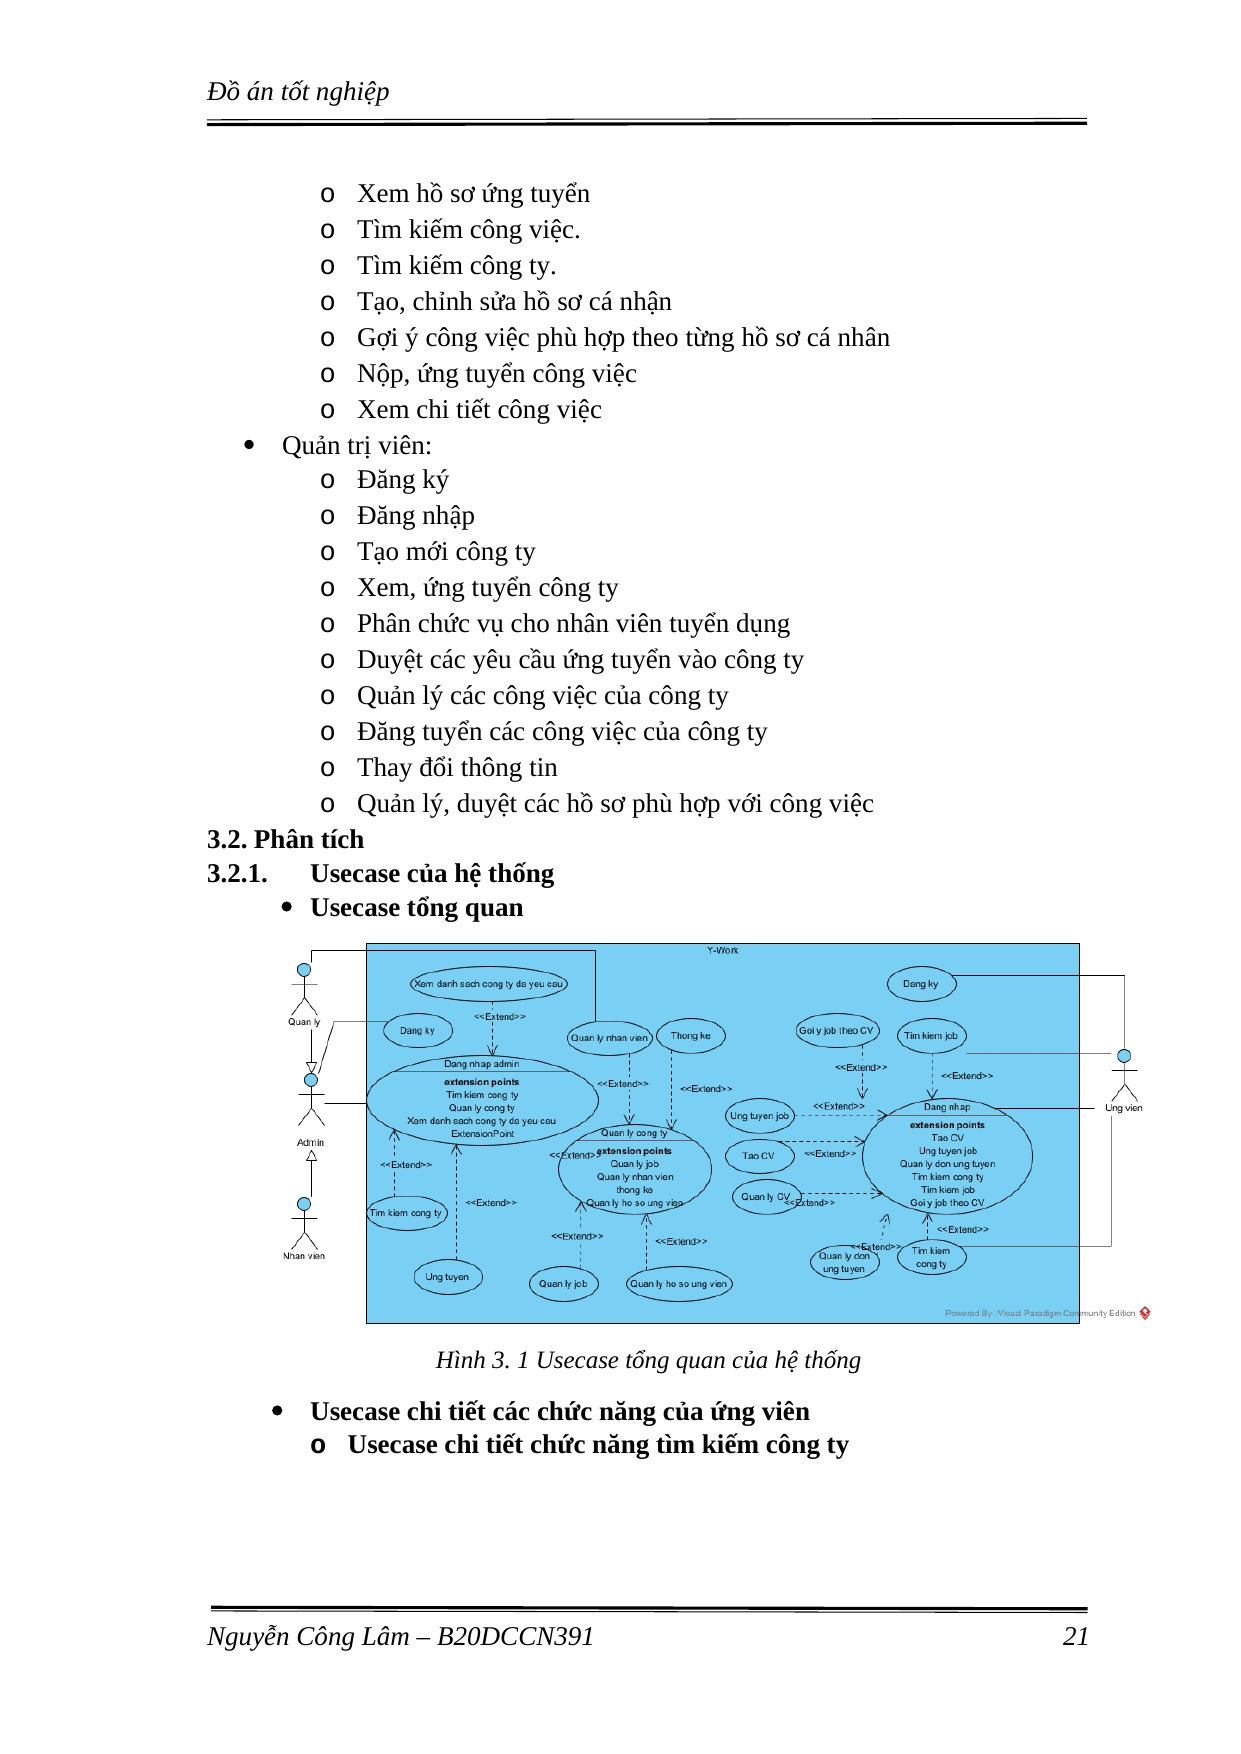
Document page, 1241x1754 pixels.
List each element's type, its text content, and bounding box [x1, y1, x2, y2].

list Phân chức vụ cho nhân viên tuyển dụng [319, 607, 1092, 641]
list Usecase tổng quan [282, 891, 1092, 922]
list Quản lý, duyệt các hồ sơ phù hợp với công việc [319, 788, 1092, 821]
list Usecase chi tiết các chức năng của ứng viên [272, 1394, 1092, 1426]
list Phân tích [207, 824, 1092, 855]
list Duyệt các yêu cầu ứng tuyển vào công ty [319, 643, 1092, 677]
list Xem, ứng tuyển công ty [319, 571, 1092, 605]
list Quản lý các công việc của công ty [319, 679, 1092, 713]
list Quản trị viên: [244, 429, 1092, 461]
list Thay đổi thông tin [319, 752, 1092, 785]
list Nộp, ứng tuyển công việc [319, 357, 1092, 391]
list Tạo, chỉnh sửa hồ sơ cá nhận [319, 285, 1092, 319]
list Tạo mới công ty [319, 535, 1092, 569]
list Đăng tuyển các công việc của công ty [319, 716, 1092, 749]
list Gợi ý công việc phù hợp theo từng hồ sơ cá nhân [319, 321, 1092, 355]
list Tìm kiếm công việc. [319, 213, 1092, 247]
picture [272, 941, 1154, 1327]
list Xem hồ sơ ứng tuyển [319, 177, 1092, 211]
list Đăng nhập [319, 499, 1092, 533]
list Usecase chi tiết chức năng tìm kiếm công ty [310, 1428, 1092, 1462]
list Tìm kiếm công ty. [319, 249, 1092, 283]
list Usecase của hệ thống [207, 857, 1092, 888]
list Đăng ký [319, 463, 1092, 497]
list Xem chi tiết công việc [319, 393, 1092, 427]
